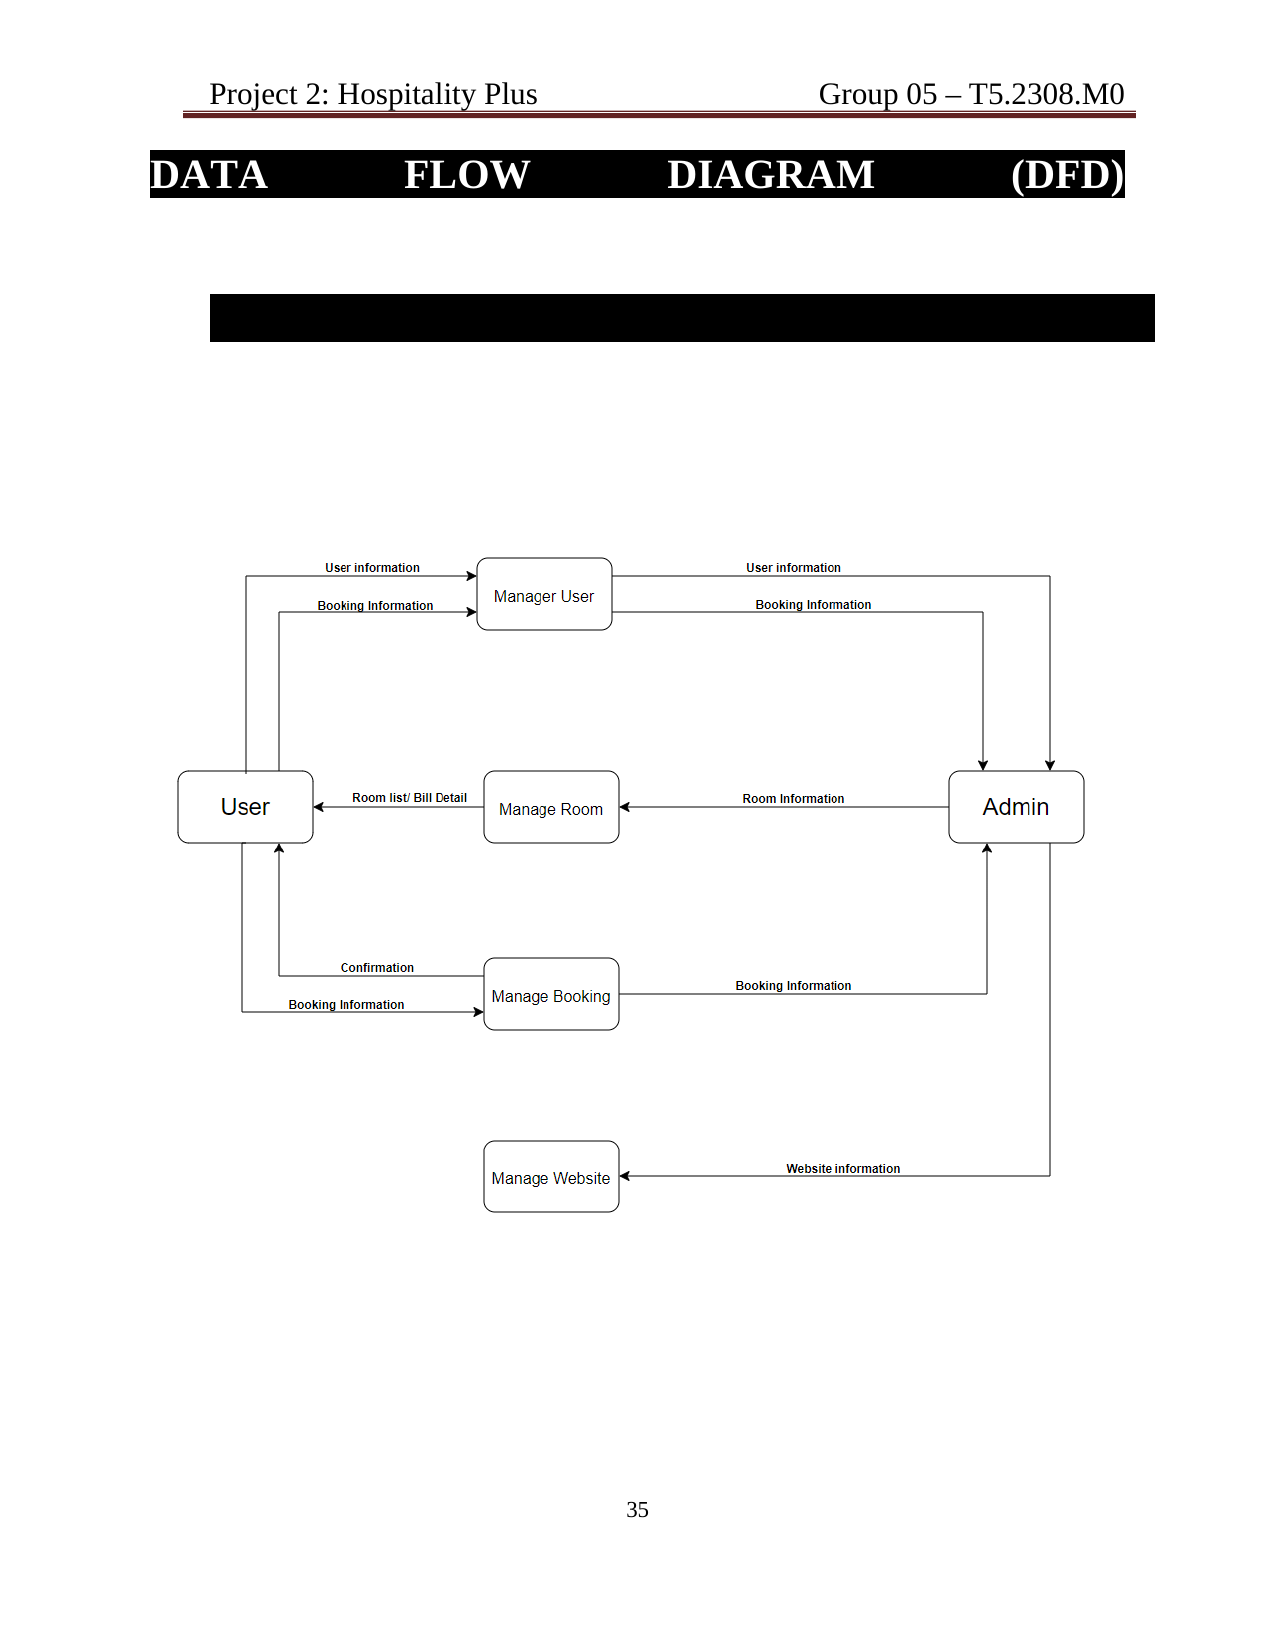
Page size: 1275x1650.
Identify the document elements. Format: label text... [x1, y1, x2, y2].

picture [150, 450, 1125, 1248]
subtitle DATA FLOW DIAGRAM (DFD) [150, 198, 1125, 342]
